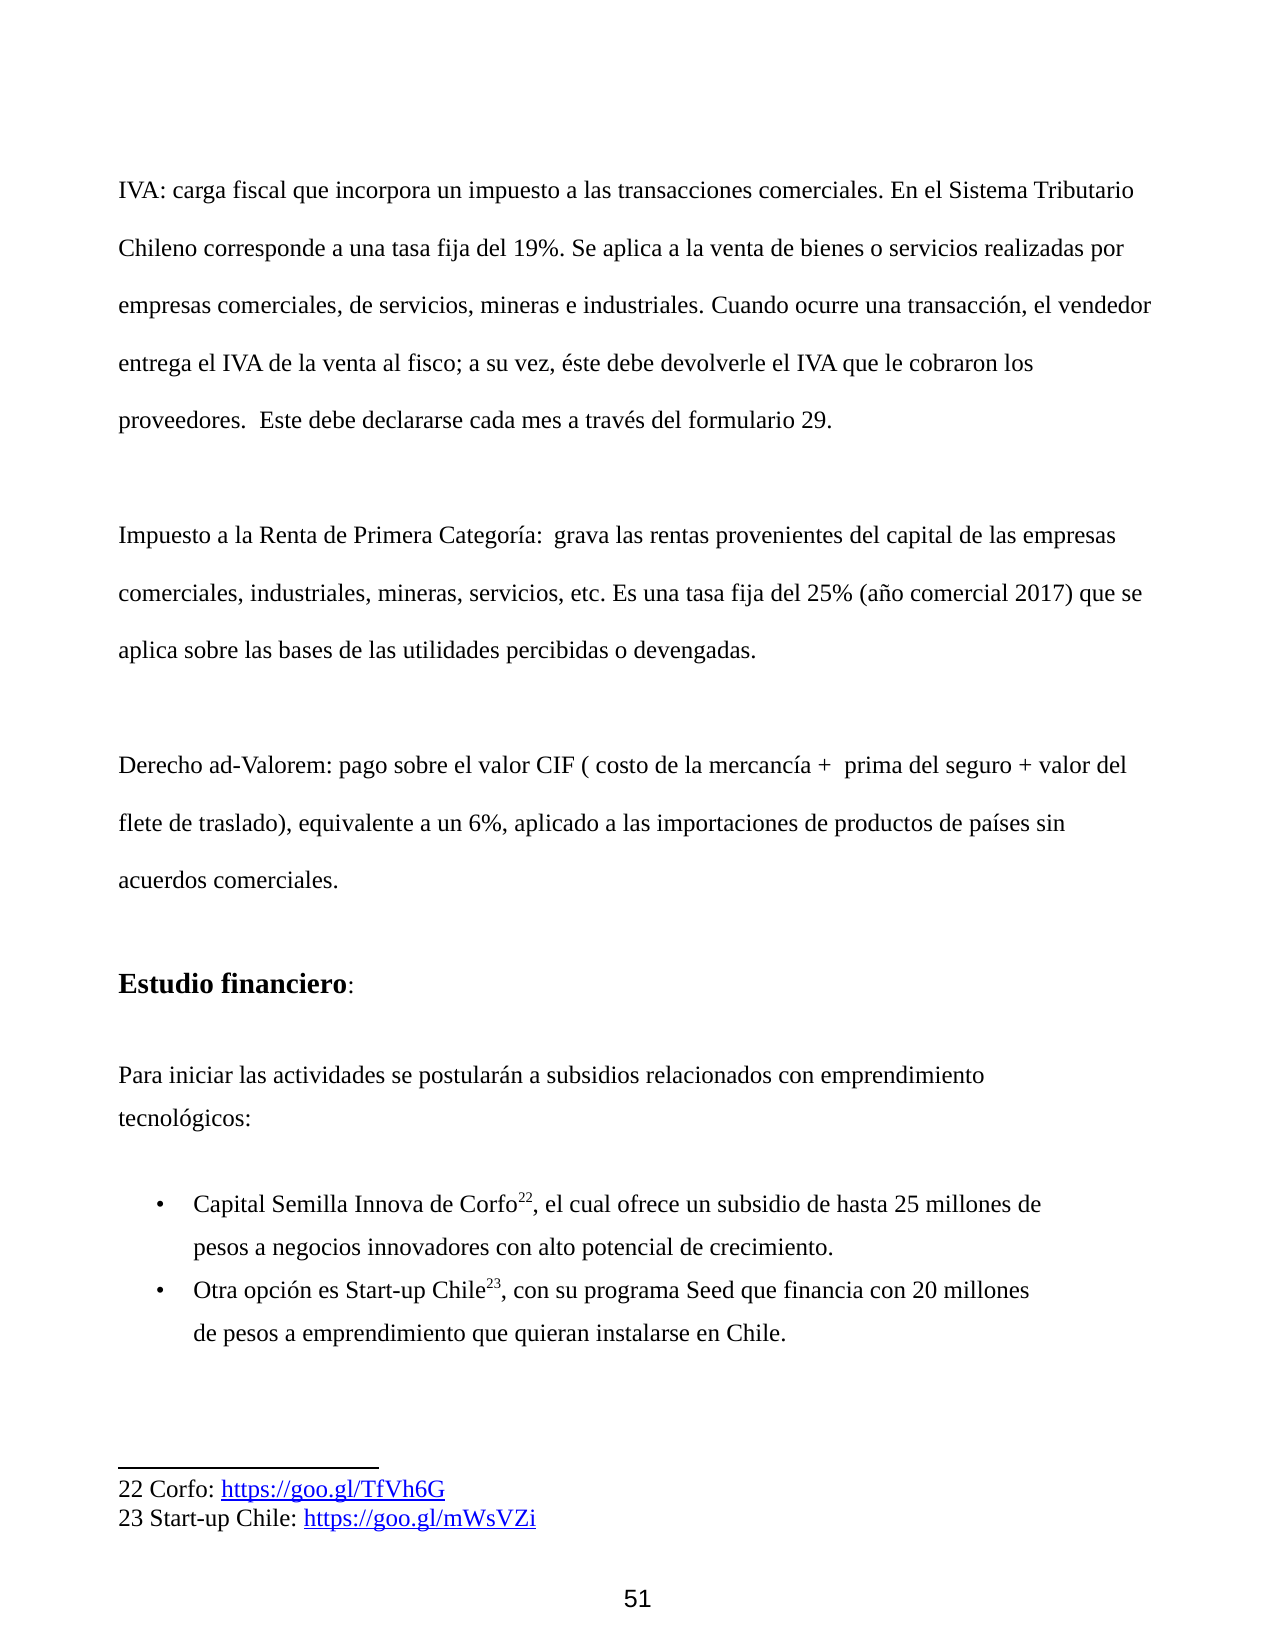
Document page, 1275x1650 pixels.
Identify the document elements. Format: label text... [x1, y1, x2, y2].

text • Capital Semilla Innova de Corfo, el cual ofrece un subsidio de hasta 25 millones de pesos a negocios innovadores con alto potencial de crecimiento. [156, 1189, 1059, 1261]
text Estudio financiero: [118, 966, 1059, 1000]
text IVA: carga fiscal que incorpora un impuesto a las transacciones comerciales. En el Sistema Tributario Chileno corresponde a una tasa fija del 19%. Se aplica a la venta de bienes o servicios realizadas por empresas comerciales, de servicios, mineras e industriales. Cuando ocurre una transacción, el vendedor entrega el IVA de la venta al fisco; a su vez, éste debe devolverle el IVA que le cobraron los proveedores. Este debe declararse cada mes a través del formulario 29. [118, 176, 1157, 434]
text Impuesto a la Renta de Primera Categoría: grava las rentas provenientes del capital de las empresas comerciales, industriales, mineras, servicios, etc. Es una tasa fija del 25% (año comercial 2017) que se aplica sobre las bases de las utilidades percibidas o devengadas. [118, 521, 1157, 664]
text Derecho ad-Valorem: pago sobre el valor CIF ( costo de la mercancía + prima del seguro + valor del flete de traslado), equivalente a un 6%, aplicado a las importaciones de productos de países sin acuerdos comerciales. [118, 751, 1157, 894]
text • Otra opción es Start-up Chile, con su programa Seed que financia con 20 millones de pesos a emprendimiento que quieran instalarse en Chile. [156, 1275, 1059, 1347]
text Para iniciar las actividades se postularán a subsidios relacionados con emprendimiento tecnológicos: [118, 1060, 1059, 1132]
